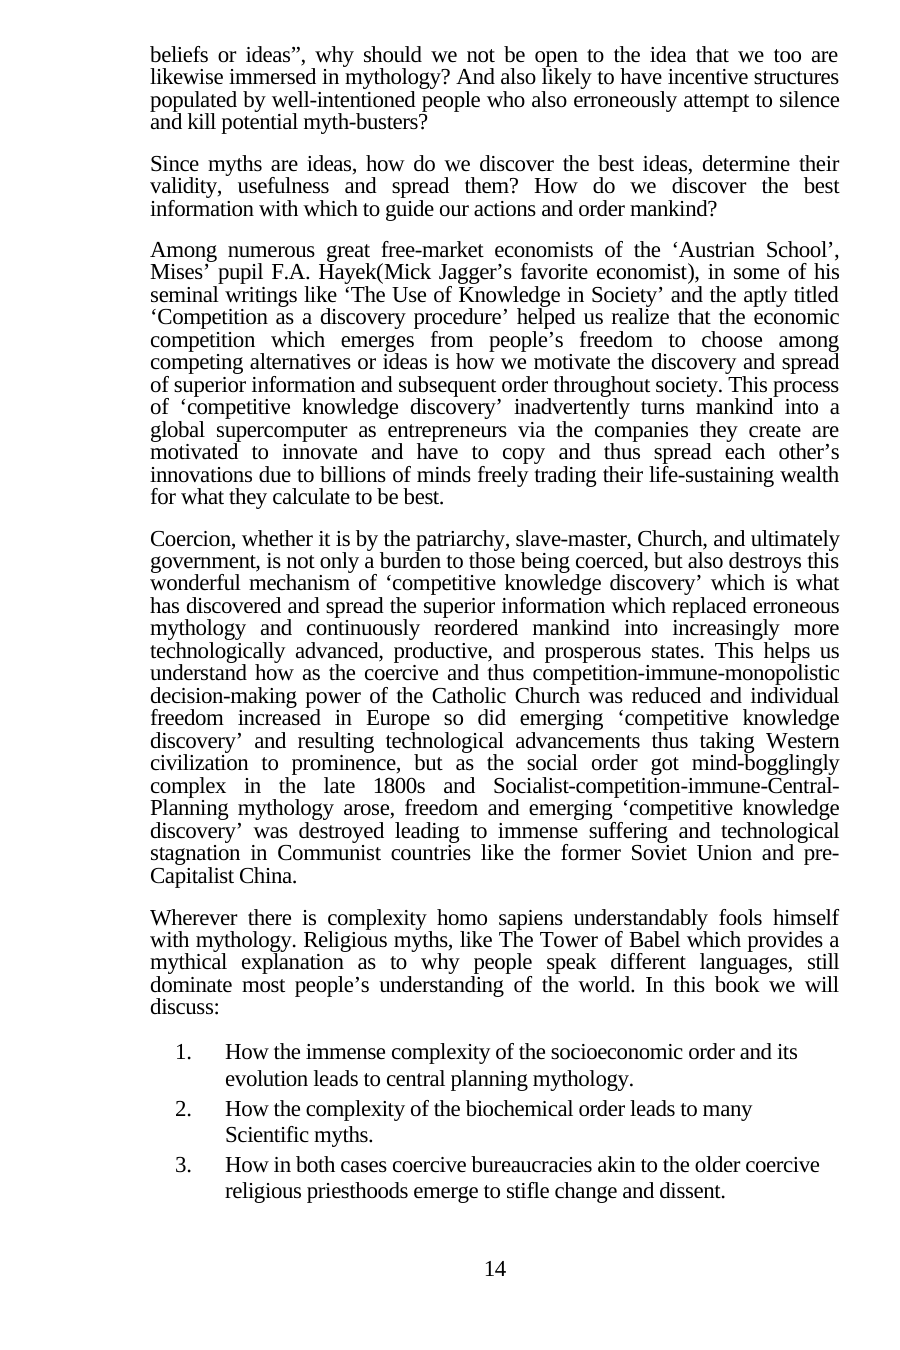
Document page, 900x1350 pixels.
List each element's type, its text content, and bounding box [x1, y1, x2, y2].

text Wherever there is complexity homo sapiens understandably fools himself with mythology. Religious myths, like The Tower of Babel which provides a mythical explanation as to why people speak different languages, still dominate most people’s understanding of the world. In this book we will discuss: [150, 907, 840, 1019]
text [150, 45, 840, 135]
text Coercion, whether it is by the patriarchy, slave-master, Church, and ultimately government, is not only a burden to those being coerced, but also destroys this wonderful mechanism of ‘competitive knowledge discovery’ which is what has discovered and spread the superior information which replaced erroneous mythology and continuously reordered mankind into increasingly more technologically advanced, productive, and prosperous states. This helps us understand how as the coercive and thus competition-immune-monopolistic decision-making power of the Catholic Church was reduced and individual freedom increased in Europe so did emerging ‘competitive knowledge discovery’ and resulting technological advancements thus taking Western civilization to prominence, but as the social order got mind-bogglingly complex in the late 1800s and Socialist-competition-immune-Central-Planning mythology arose, freedom and emerging ‘competitive knowledge discovery’ was destroyed leading to immense suffering and technological stagnation in Communist countries like the former Soviet Union and pre-Capitalist China. [150, 528, 840, 888]
list How the complexity of the biochemical order leads to many Scientific myths. [175, 1095, 840, 1147]
list How the immense complexity of the socioeconomic order and its evolution leads to central planning mythology. [175, 1038, 840, 1091]
list How in both cases coercive bureaucracies akin to the older coercive religious priesthoods emerge to stifle change and dissent. [175, 1151, 840, 1204]
text Among numerous great free-market economists of the ‘Austrian School’, Mises’ pupil F.A. Hayek(Mick Jagger’s favorite economist), in some of his seminal writings like ‘The Use of Knowledge in Society’ and the aptly titled ‘Competition as a discovery procedure’ helped us realize that the economic competition which emerges from people’s freedom to choose among competing alternatives or ideas is how we motivate the discovery and spread of superior information and subsequent order throughout society. This process of ‘competitive knowledge discovery’ inadvertently turns mankind into a global supercomputer as entrepreneurs via the companies they create are motivated to innovate and have to copy and thus spread each other’s innovations due to billions of minds freely trading their life-sustaining wealth for what they calculate to be best. [150, 240, 840, 510]
text Since myths are ideas, how do we discover the best ideas, determine their validity, usefulness and spread them? How do we discover the best information with which to guide our actions and order mankind? [150, 154, 840, 221]
